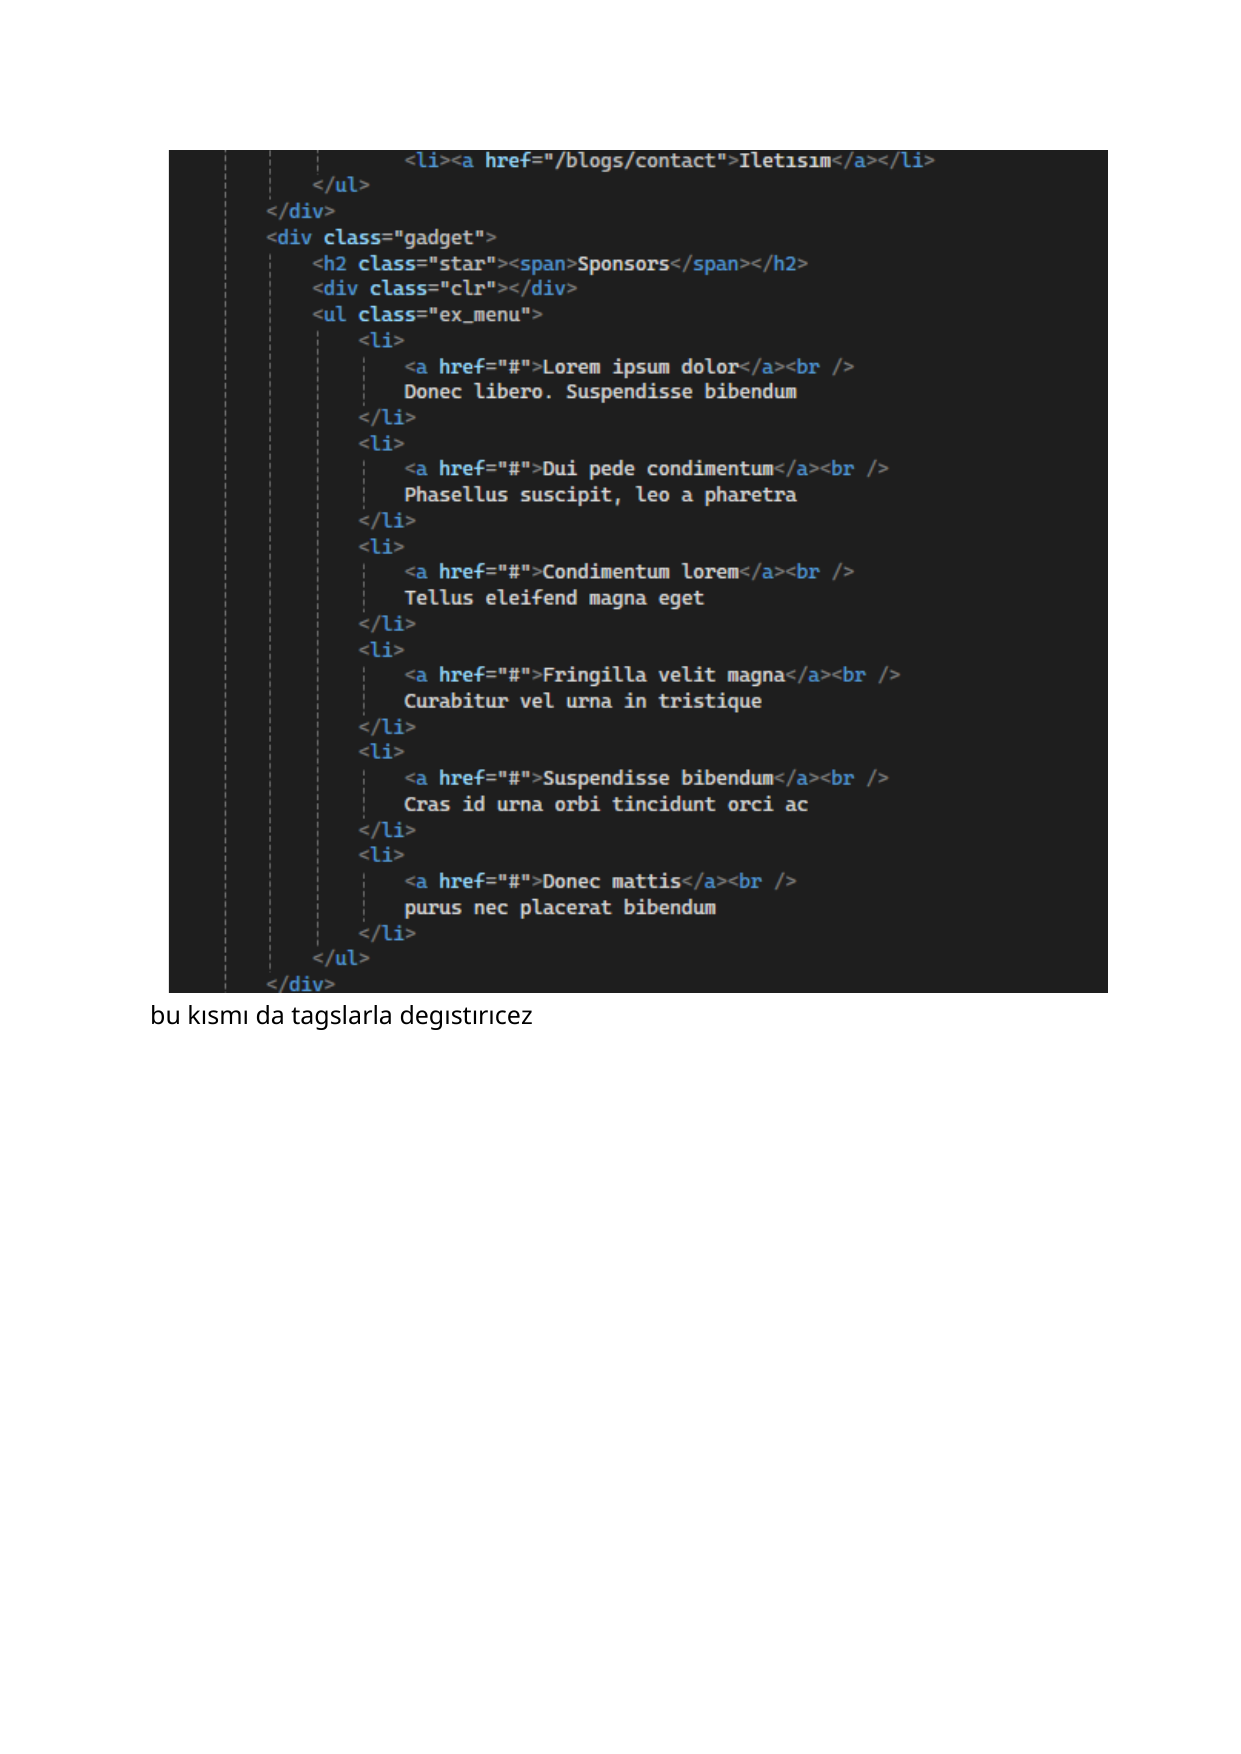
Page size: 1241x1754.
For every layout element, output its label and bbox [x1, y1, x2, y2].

text [150, 150, 1090, 1032]
